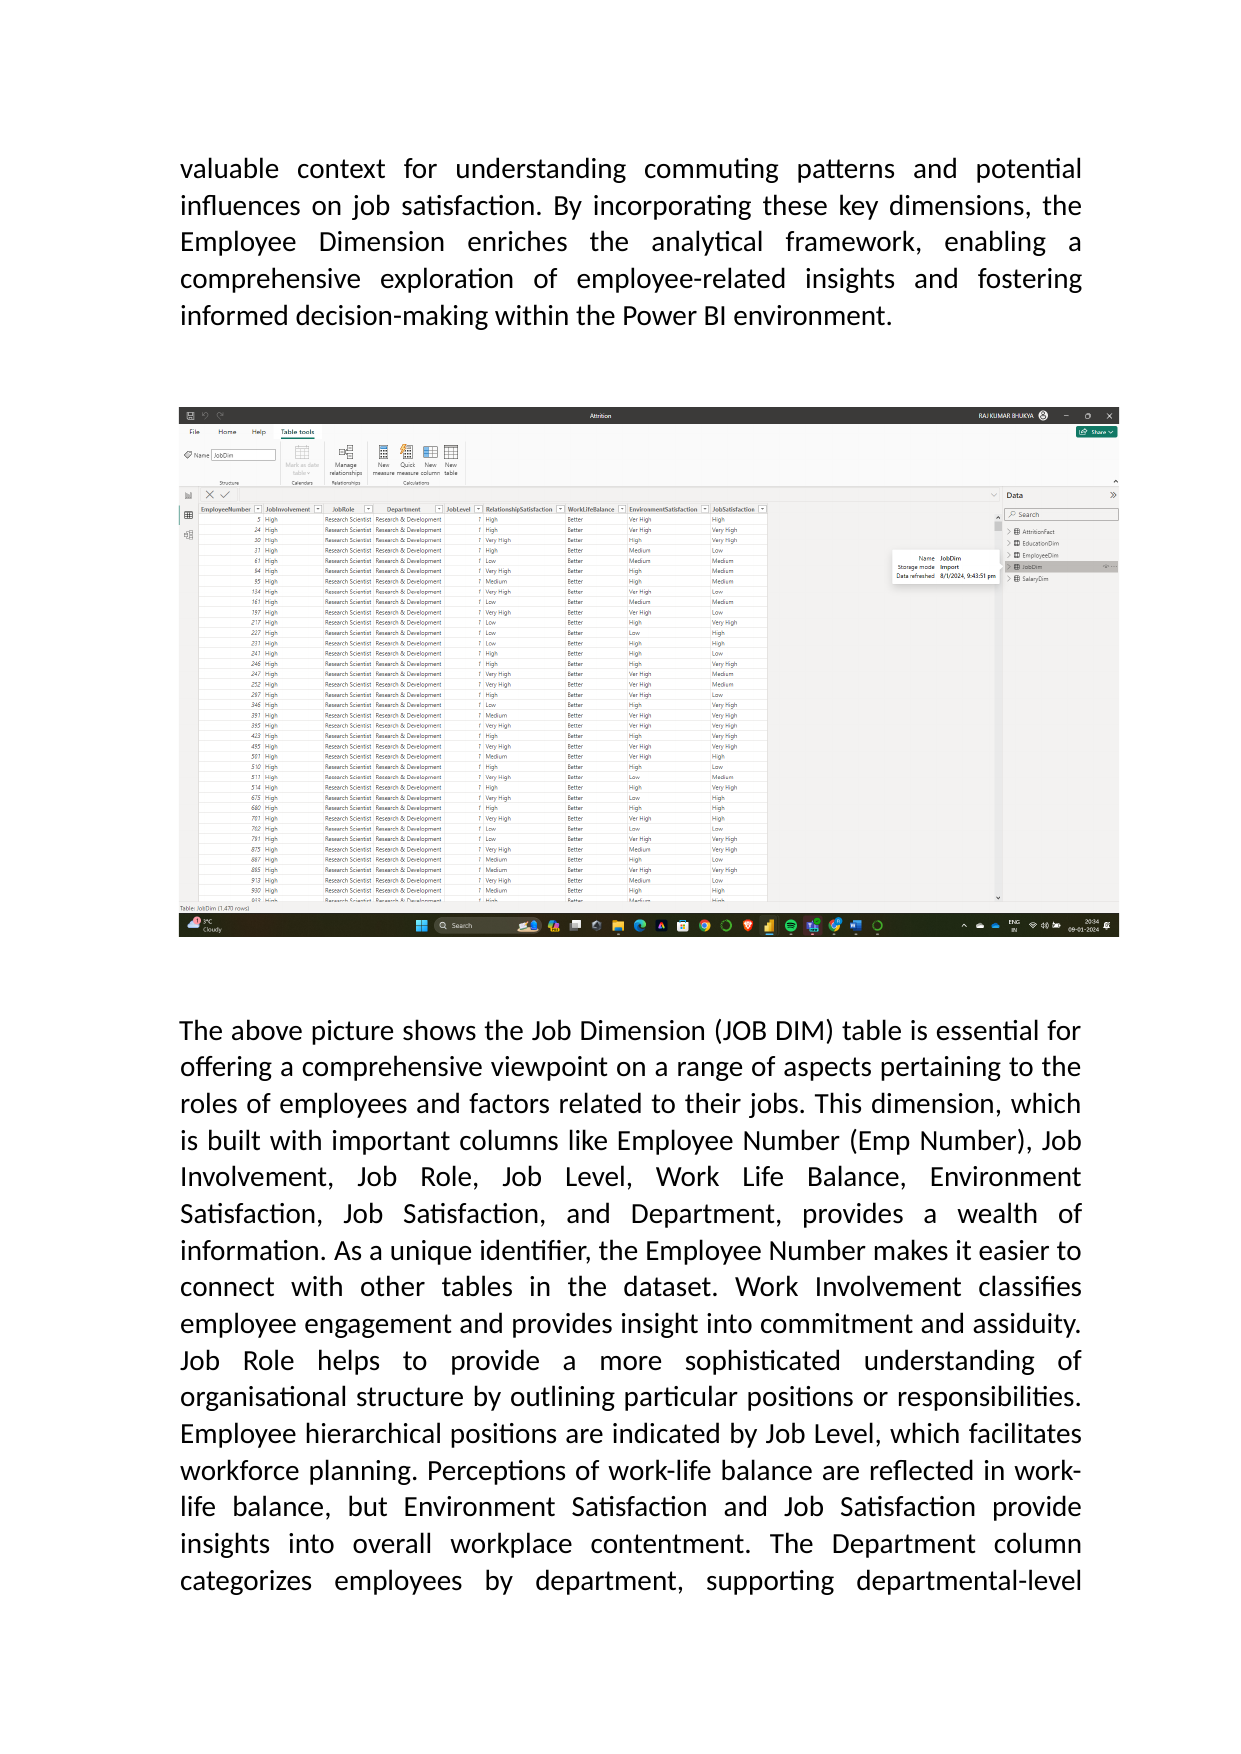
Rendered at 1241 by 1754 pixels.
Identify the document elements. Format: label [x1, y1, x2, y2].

text [179, 150, 1083, 332]
text [179, 1012, 1083, 1597]
picture [178, 407, 1120, 937]
